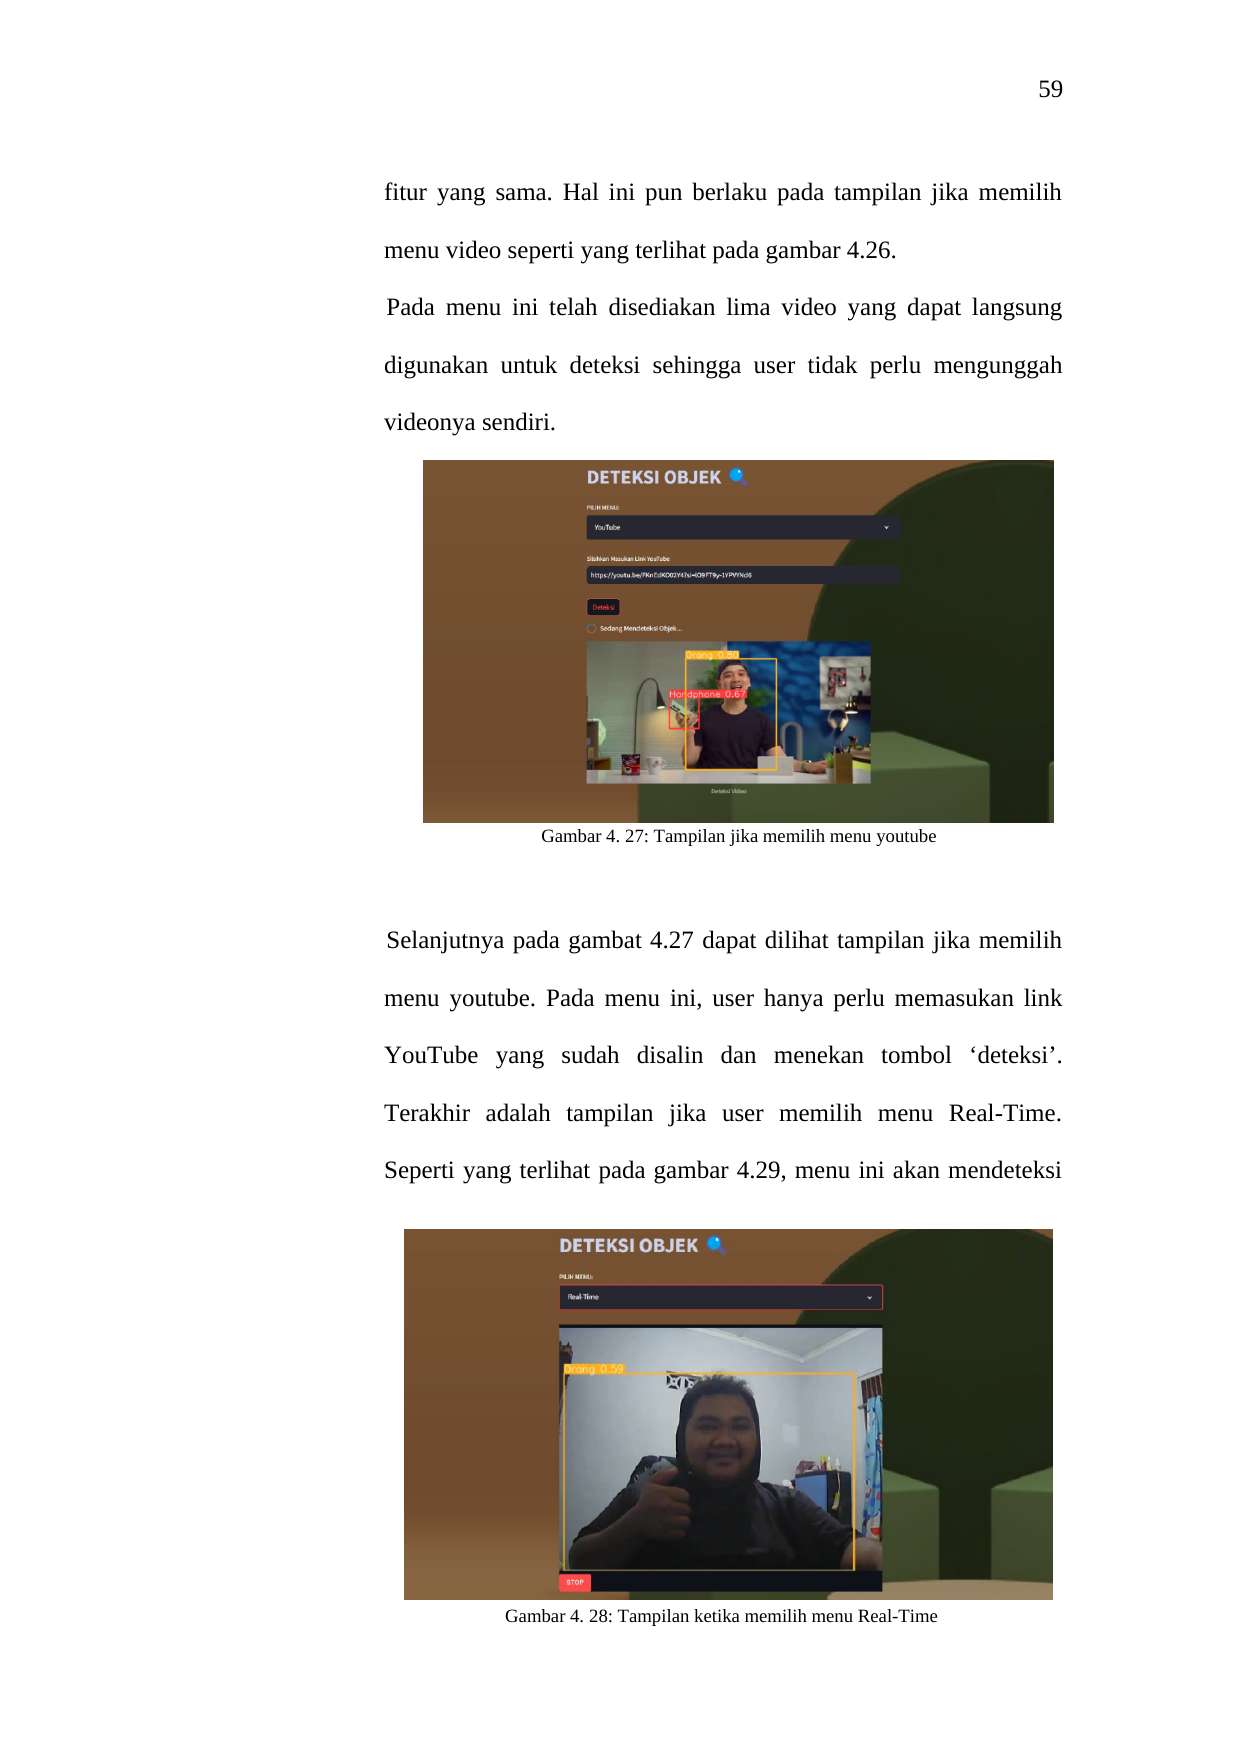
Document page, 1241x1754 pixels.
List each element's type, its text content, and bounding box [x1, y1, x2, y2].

picture [404, 1229, 1053, 1600]
text Pada menu ini telah disediakan lima video yang dapat langsung digunakan untuk deteksi sehingga user tidak perlu mengunggah videonya sendiri. [384, 292, 1063, 436]
picture [423, 460, 1054, 823]
